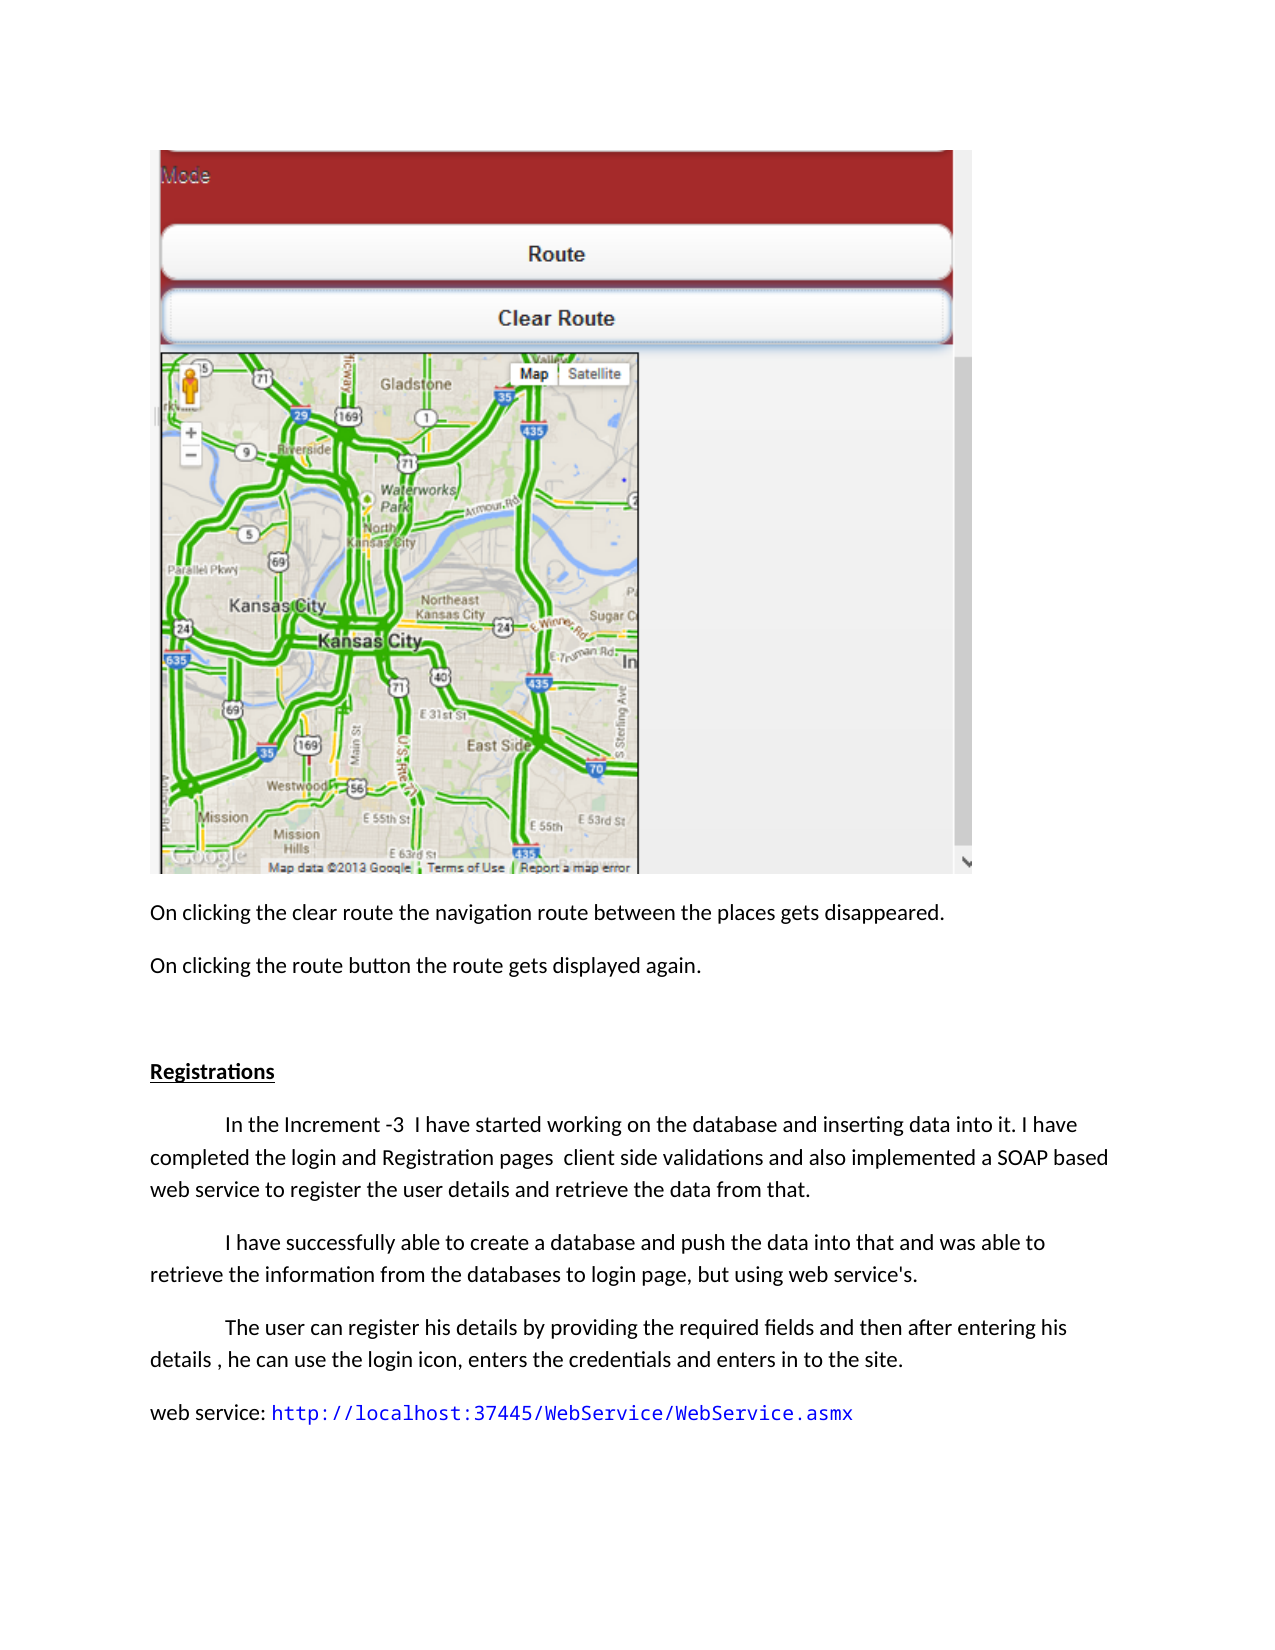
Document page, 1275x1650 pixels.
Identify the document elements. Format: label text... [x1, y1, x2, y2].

text web service: http://localhost:37445/WebService/WebService.asmx [150, 1398, 1125, 1426]
text On clicking the clear route the navigation route between the places gets disappeared. [150, 898, 1125, 926]
text In the Increment -3 I have started working on the database and inserting data into it. I have completed the login and Registration pages client side validations and also implemented a SOAP based web service to register the user details and retrieve the data from that. [150, 1111, 1125, 1203]
text On clicking the route button the route gets displayed again. [150, 951, 1125, 979]
text I have successfully able to create a database and push the data into that and was able to retrieve the information from the databases to login page, but using web service's. [150, 1228, 1125, 1288]
text The user can register his details by providing the required fields and then after entering his details , he can use the login icon, enters the credentials and enters in to the site. [150, 1313, 1125, 1373]
text Registrations [150, 1057, 1125, 1086]
picture [150, 150, 972, 874]
